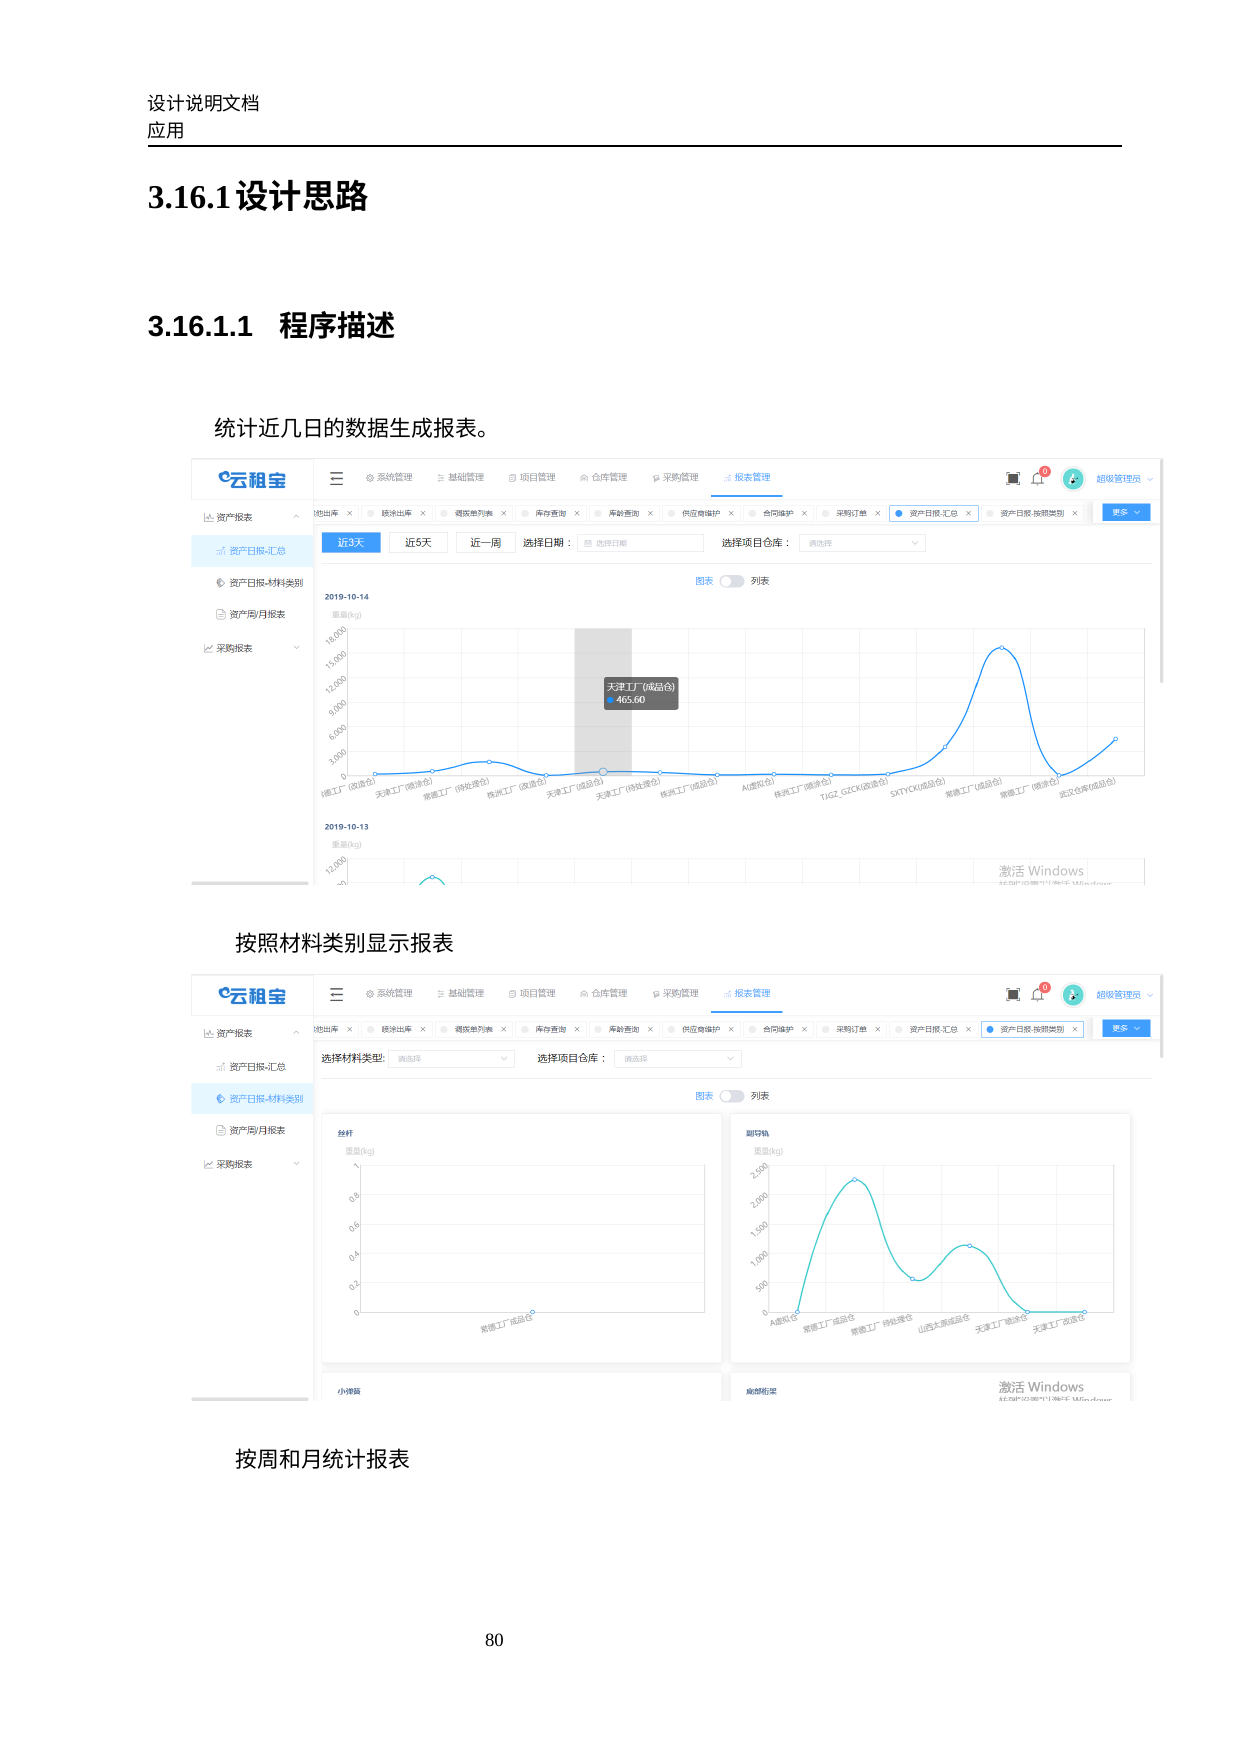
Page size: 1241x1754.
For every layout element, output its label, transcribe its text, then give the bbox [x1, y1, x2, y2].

text 按照材料类别显示报表 [191, 926, 1122, 958]
text 按周和月统计报表 [191, 1442, 1122, 1474]
text 统计近几日的数据生成报表。 [191, 410, 1122, 443]
subtitle 程序描述 [148, 291, 1122, 356]
subtitle 设计思路 [148, 162, 1122, 227]
picture [191, 974, 1164, 1401]
picture [191, 458, 1164, 885]
